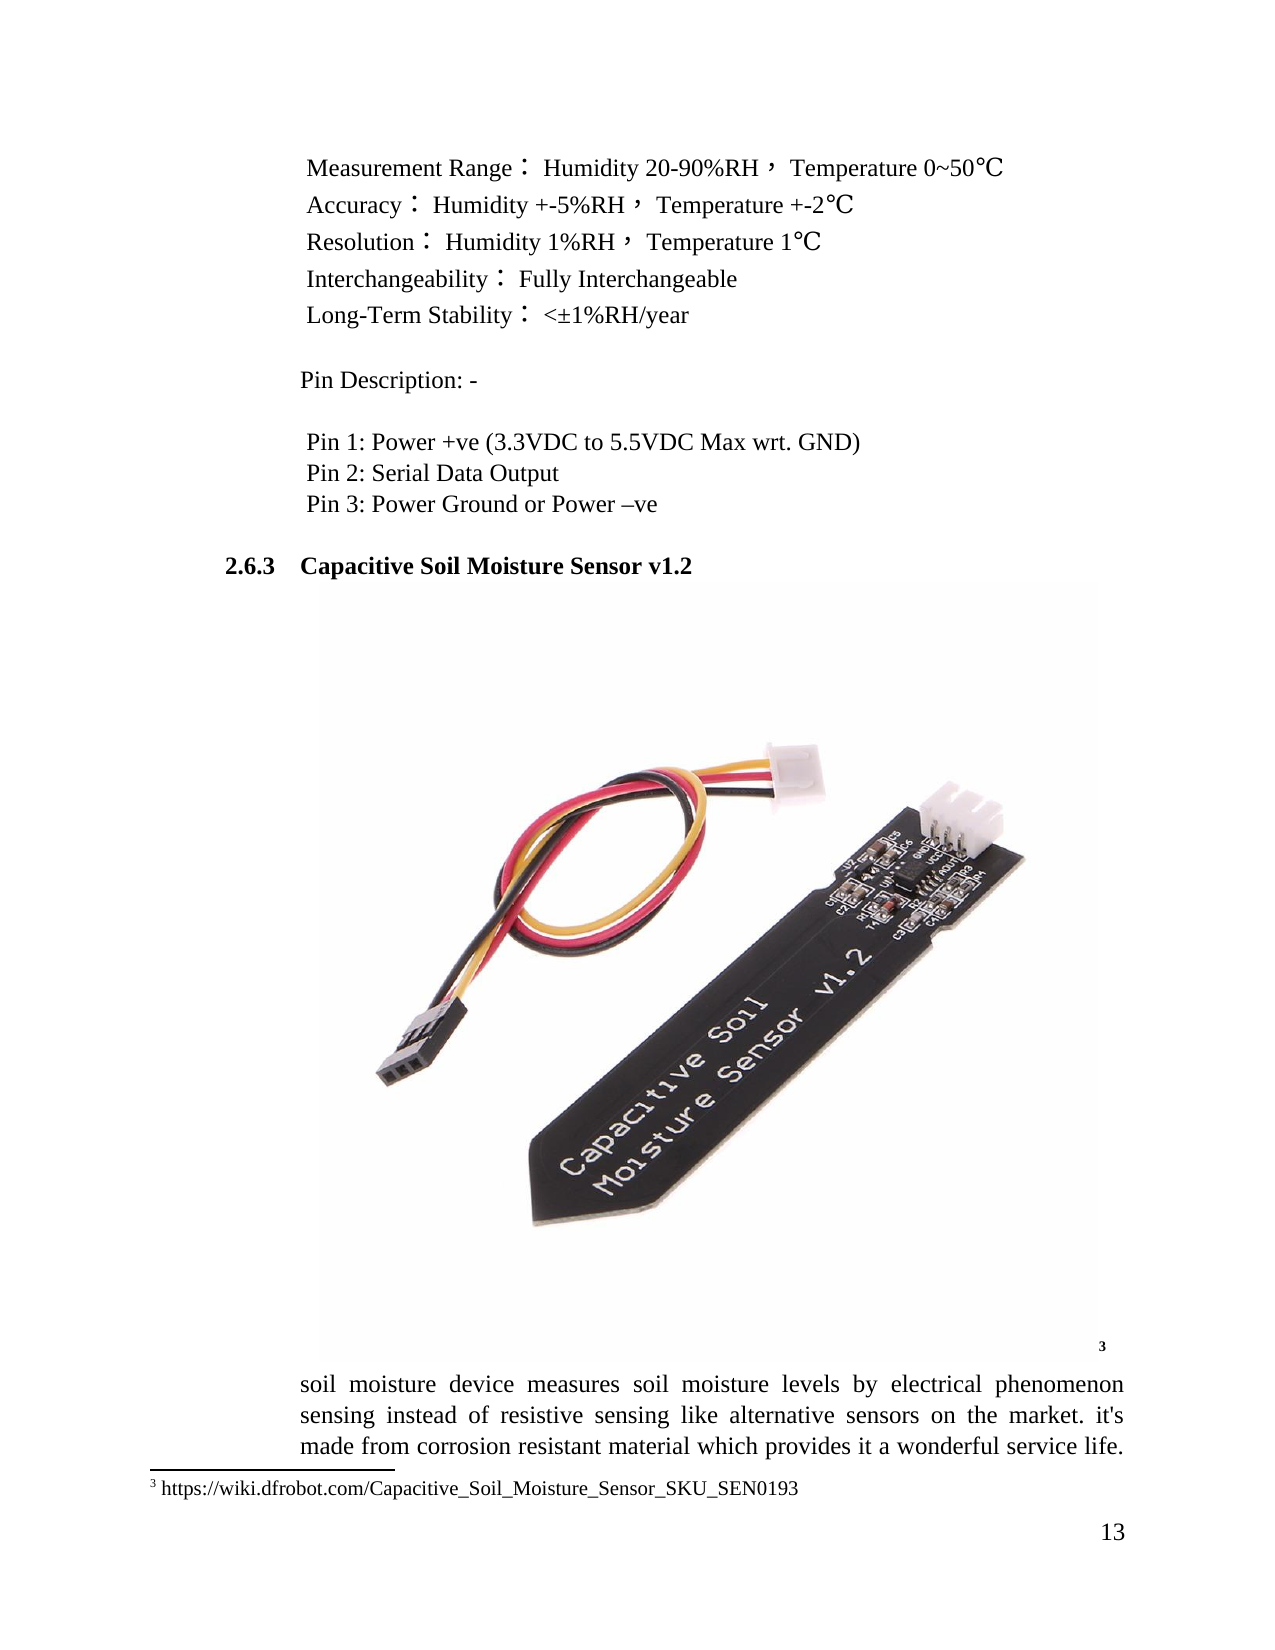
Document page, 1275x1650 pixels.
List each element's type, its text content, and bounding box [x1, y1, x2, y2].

list Interchangeability： Fully Interchangeable [300, 260, 1125, 294]
list Pin 2: Serial Data Output [300, 458, 1125, 487]
list Resolution： Humidity 1%RH， Temperature 1℃ [300, 223, 1125, 258]
list Pin 1: Power +ve (3.3VDC to 5.5VDC Max wrt. GND) [300, 427, 1125, 456]
list Long-Term Stability： <±1%RH/year [300, 297, 1125, 331]
picture [319, 582, 1099, 1362]
list Pin 3: Power Ground or Power –ve [300, 489, 1125, 518]
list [300, 1369, 1125, 1460]
list Pin Description: - [300, 365, 1125, 394]
list Accuracy： Humidity +-5%RH， Temperature +-2℃ [300, 187, 1125, 221]
list Capacitive Soil Moisture Sensor v1.2 [225, 551, 1125, 580]
list Measurement Range： Humidity 20-90%RH， Temperature 0~50℃ [300, 150, 1125, 184]
